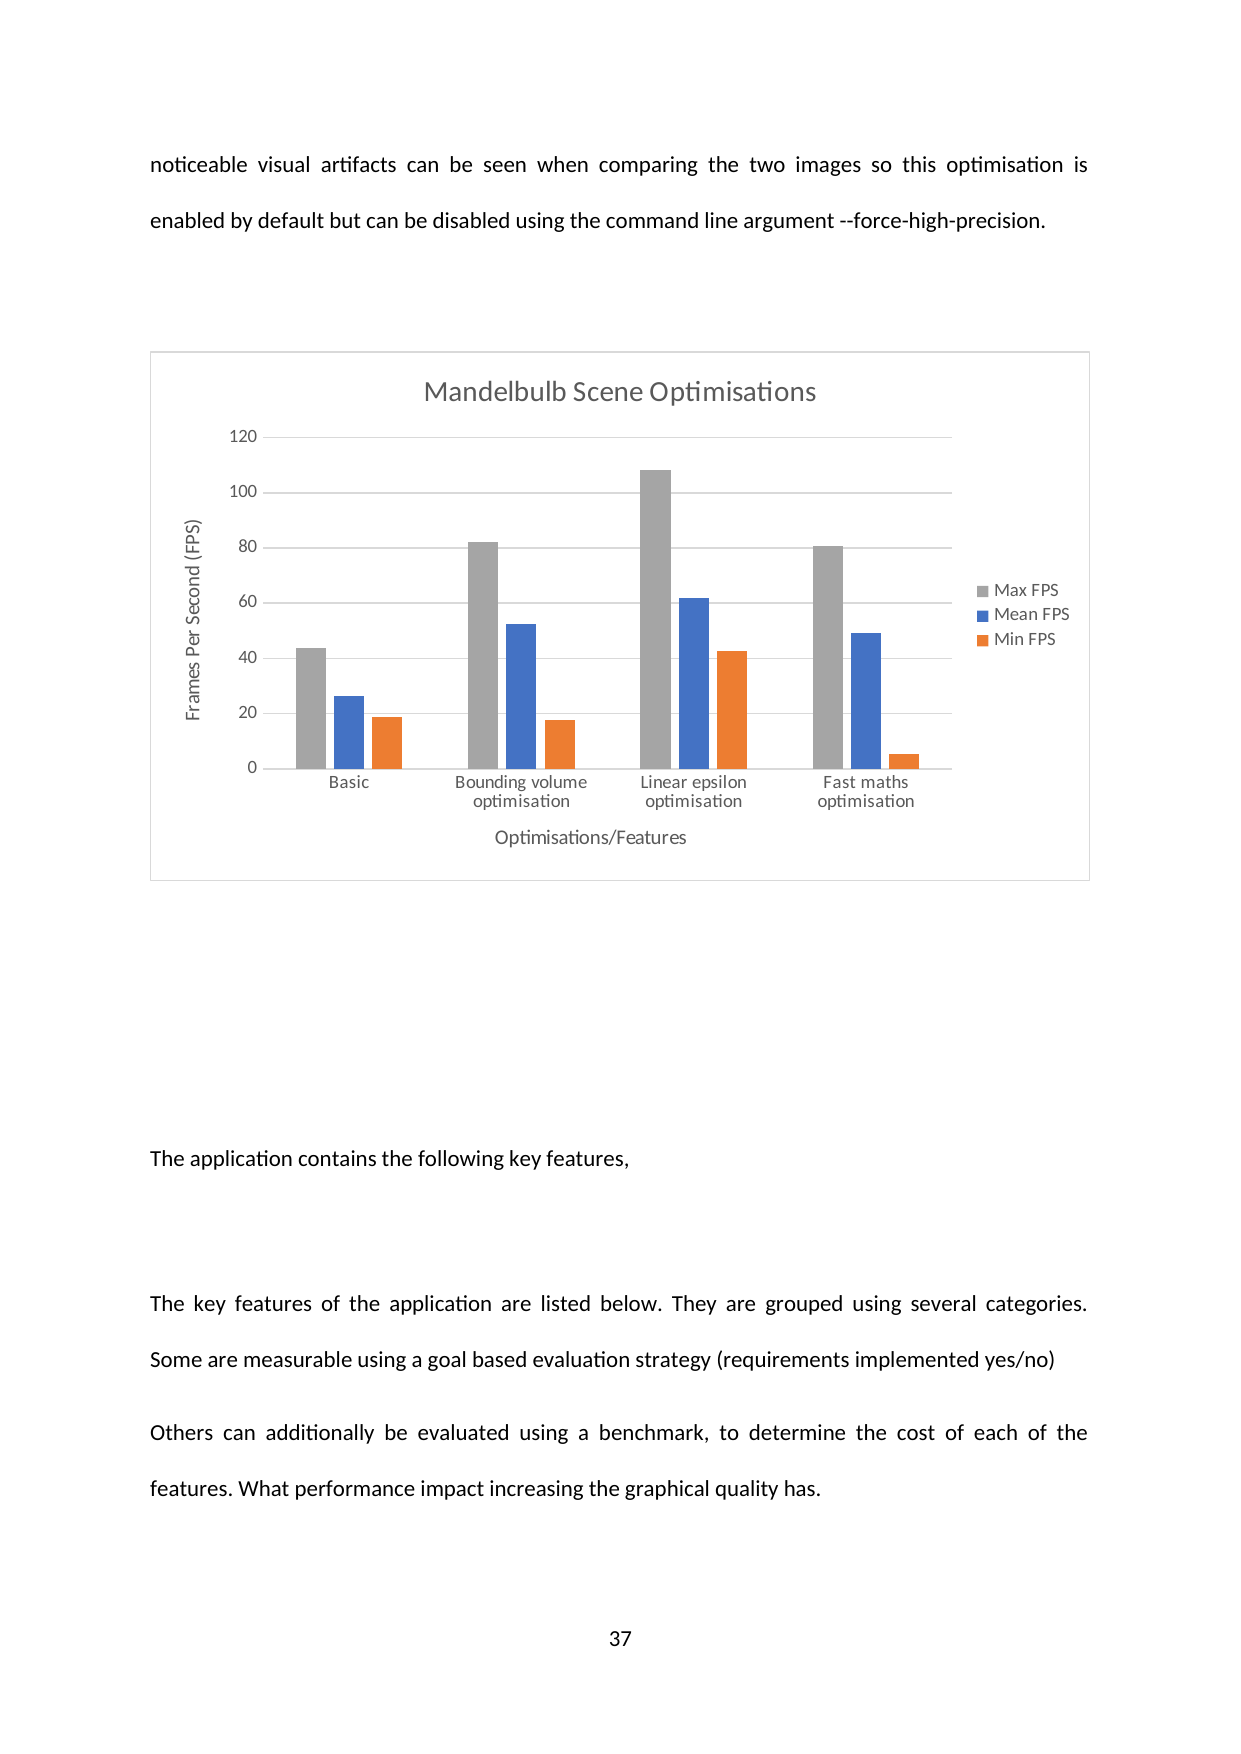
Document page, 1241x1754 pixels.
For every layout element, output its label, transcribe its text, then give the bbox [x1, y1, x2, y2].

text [150, 150, 1090, 234]
text The key features of the application are listed below. They are grouped using several categories. Some are measurable using a goal based evaluation strategy (requirements implemented yes/no) [150, 1289, 1090, 1373]
text The application contains the following key features, [150, 1144, 1090, 1172]
text Others can additionally be evaluated using a benchmark, to determine the cost of each of the features. What performance impact increasing the graphical quality has. [150, 1418, 1090, 1502]
